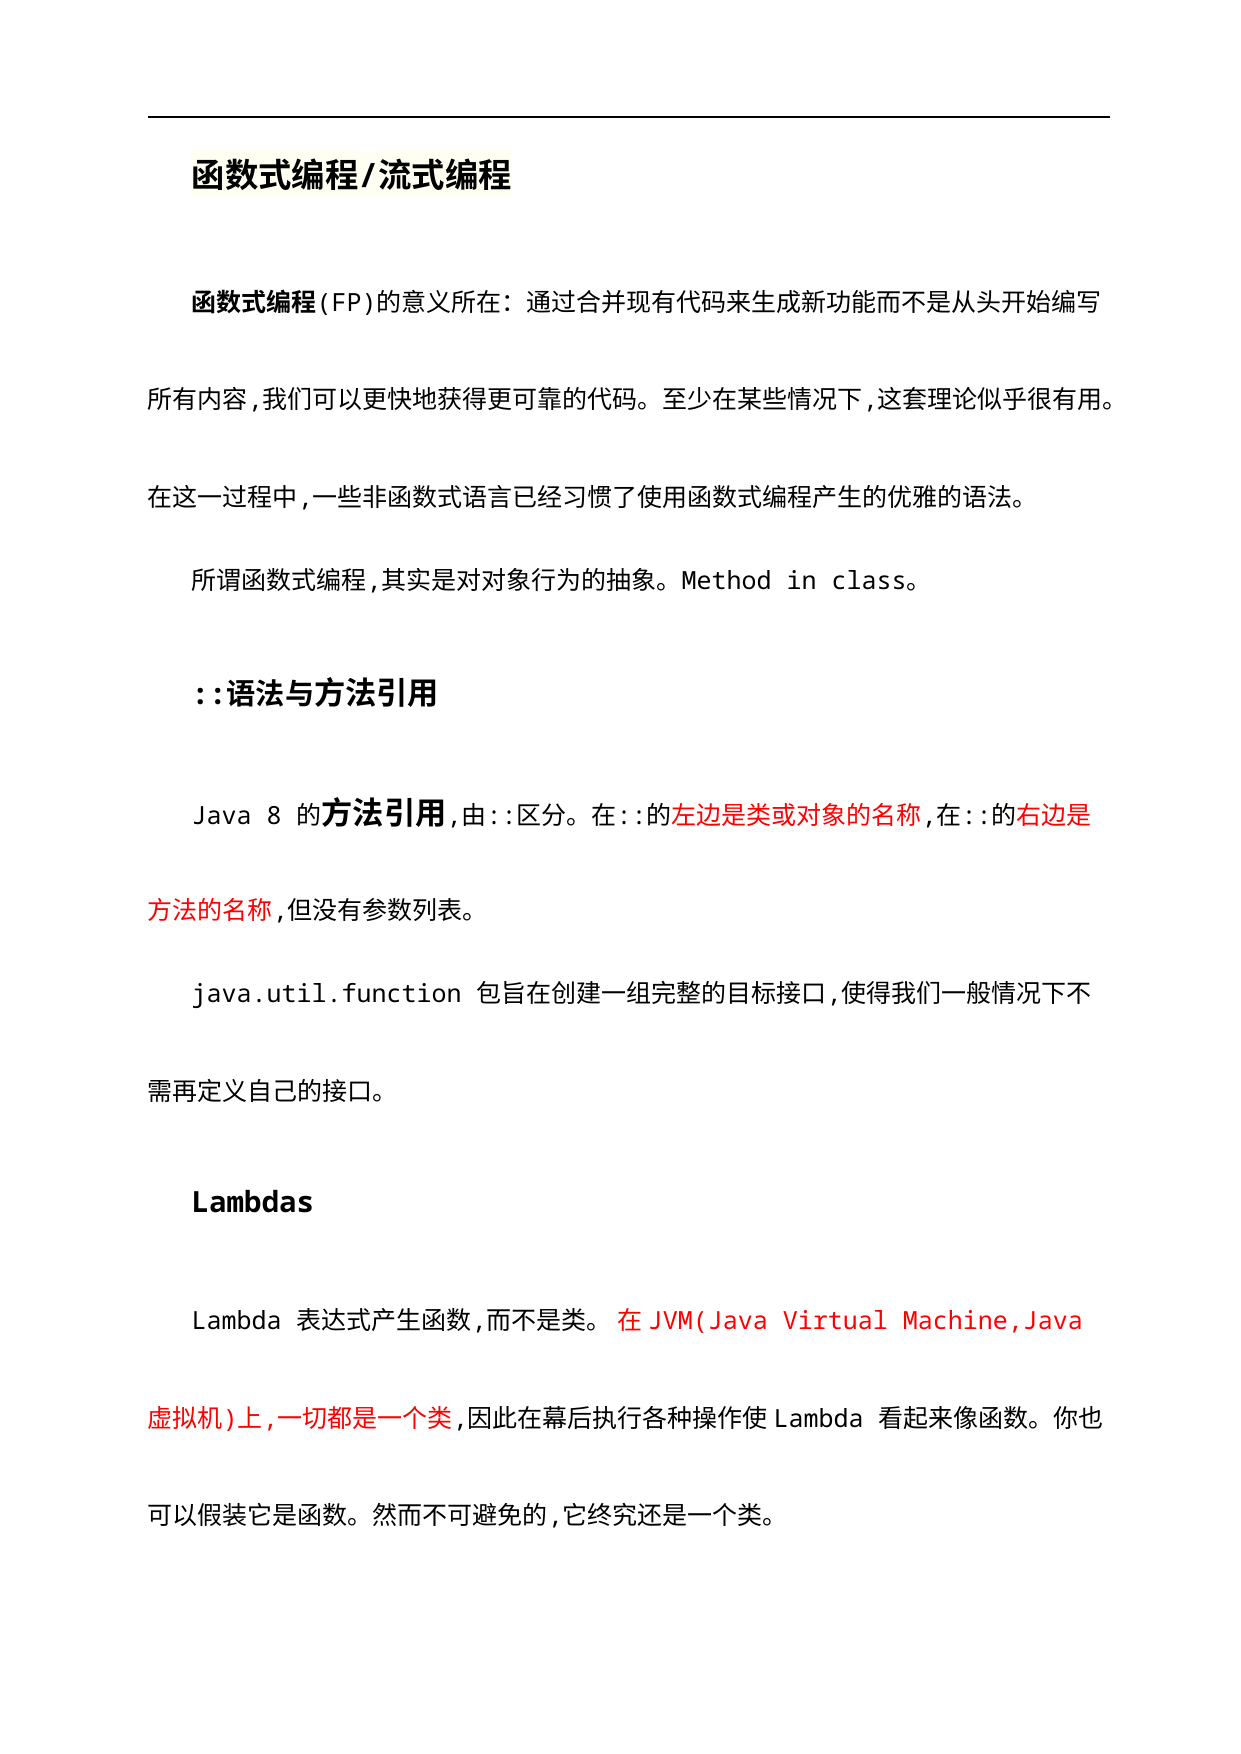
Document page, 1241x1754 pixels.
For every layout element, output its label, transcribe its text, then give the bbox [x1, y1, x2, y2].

subtitle Lambdas [148, 1169, 1110, 1234]
text 函数式编程(FP)的意义所在：通过合并现有代码来生成新功能而不是从头开始编写所有内容,我们可以更快地获得更可靠的代码。至少在某些情况下,这套理论似乎很有用。在这一过程中,一些非函数式语言已经习惯了使用函数式编程产生的优雅的语法。 [148, 268, 1110, 528]
text Java 8 的方法引用,由::区分。在::的左边是类或对象的名称,在::的右边是方法的名称,但没有参数列表。 [148, 778, 1110, 941]
text Lambda 表达式产生函数,而不是类。 在 JVM(Java Virtual Machine,Java 虚拟机)上,一切都是一个类,因此在幕后执行各种操作使 Lambda 看起来像函数。你也可以假装它是函数。然而不可避免的,它终究还是一个类。 [148, 1286, 1110, 1546]
text 所谓函数式编程,其实是对对象行为的抽象。Method in class。 [148, 546, 1110, 611]
text java.util.function 包旨在创建一组完整的目标接口,使得我们一般情况下不需再定义自己的接口。 [148, 959, 1110, 1122]
subtitle 函数式编程/流式编程 [148, 140, 1110, 205]
subtitle ::语法与方法引用 [148, 658, 1110, 723]
